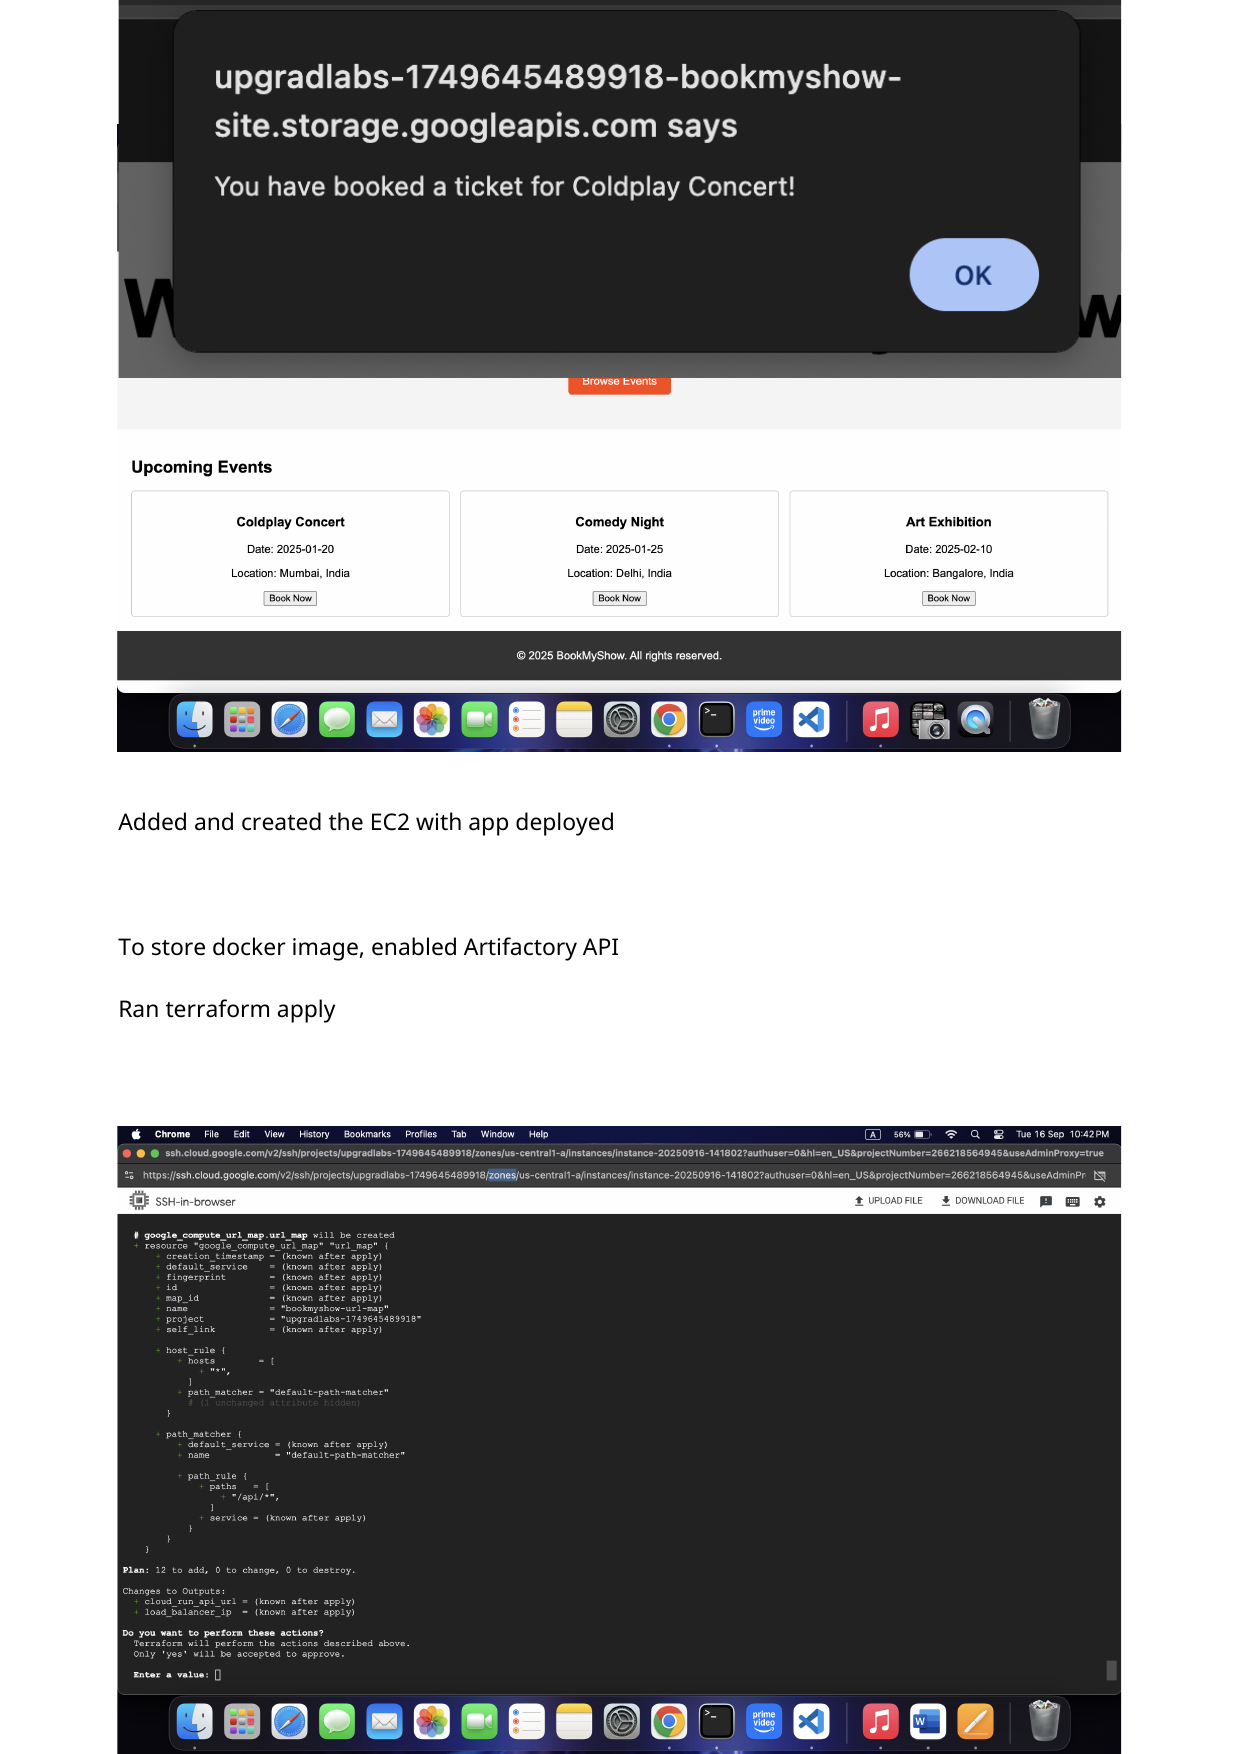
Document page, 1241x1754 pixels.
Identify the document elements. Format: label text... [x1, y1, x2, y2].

text Ran terraform apply [118, 993, 1122, 1087]
picture [117, 0, 1122, 752]
text To store docker image, enabled Artifactory API [118, 931, 1122, 962]
picture [117, 1126, 1122, 1754]
text Added and created the EC2 with app deployed [118, 752, 1122, 837]
